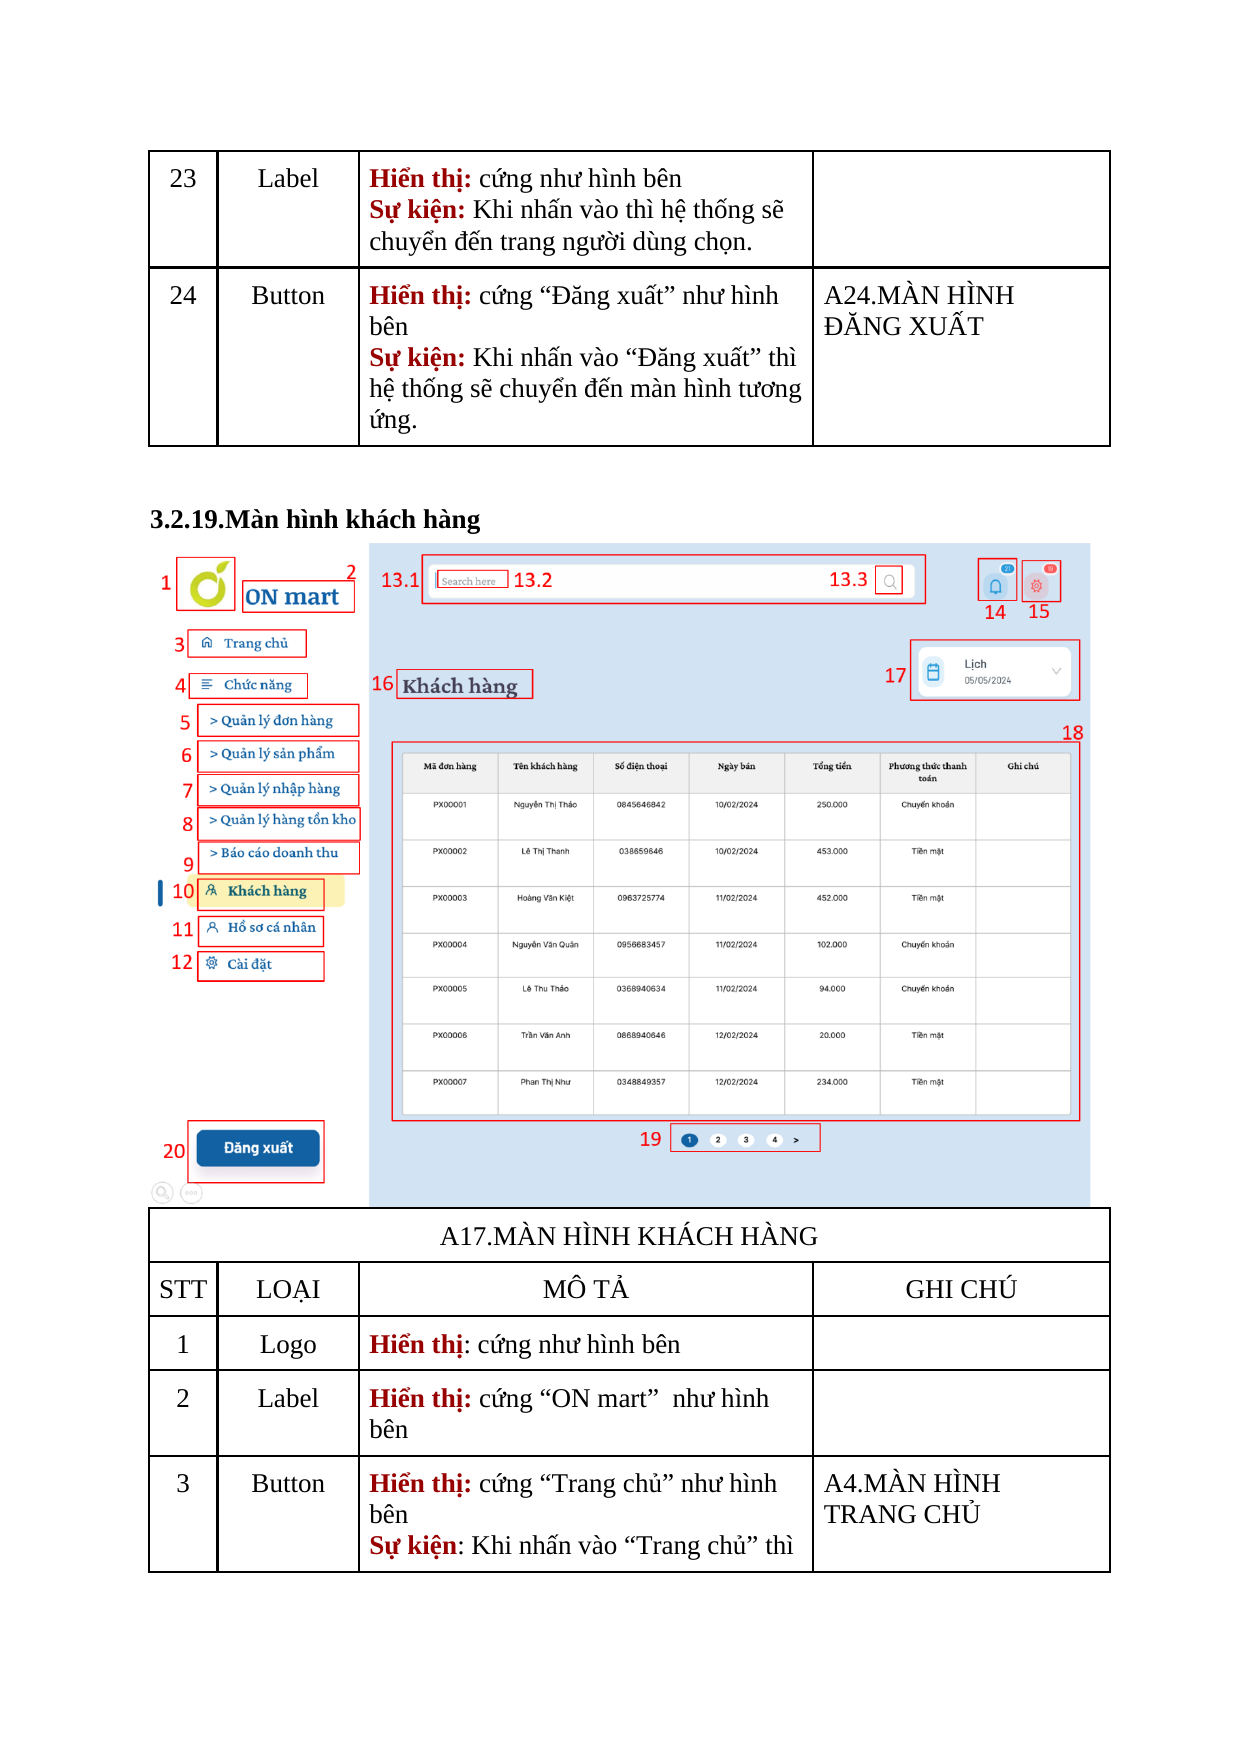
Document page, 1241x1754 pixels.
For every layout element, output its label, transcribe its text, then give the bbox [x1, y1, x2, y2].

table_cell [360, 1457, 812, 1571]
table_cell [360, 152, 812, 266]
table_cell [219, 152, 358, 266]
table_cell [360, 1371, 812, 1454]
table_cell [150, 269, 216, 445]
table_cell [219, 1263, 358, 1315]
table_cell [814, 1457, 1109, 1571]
list Màn hình khách hàng [150, 503, 1090, 534]
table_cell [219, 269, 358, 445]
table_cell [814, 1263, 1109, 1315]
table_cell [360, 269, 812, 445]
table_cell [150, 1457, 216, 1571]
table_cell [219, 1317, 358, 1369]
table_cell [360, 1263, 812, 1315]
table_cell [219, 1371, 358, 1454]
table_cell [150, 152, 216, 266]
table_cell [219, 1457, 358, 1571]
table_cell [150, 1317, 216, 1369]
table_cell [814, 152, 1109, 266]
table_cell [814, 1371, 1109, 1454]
picture [150, 543, 1091, 1207]
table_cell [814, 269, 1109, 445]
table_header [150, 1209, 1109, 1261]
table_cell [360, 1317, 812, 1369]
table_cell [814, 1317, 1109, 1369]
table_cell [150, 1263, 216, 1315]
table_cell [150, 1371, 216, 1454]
